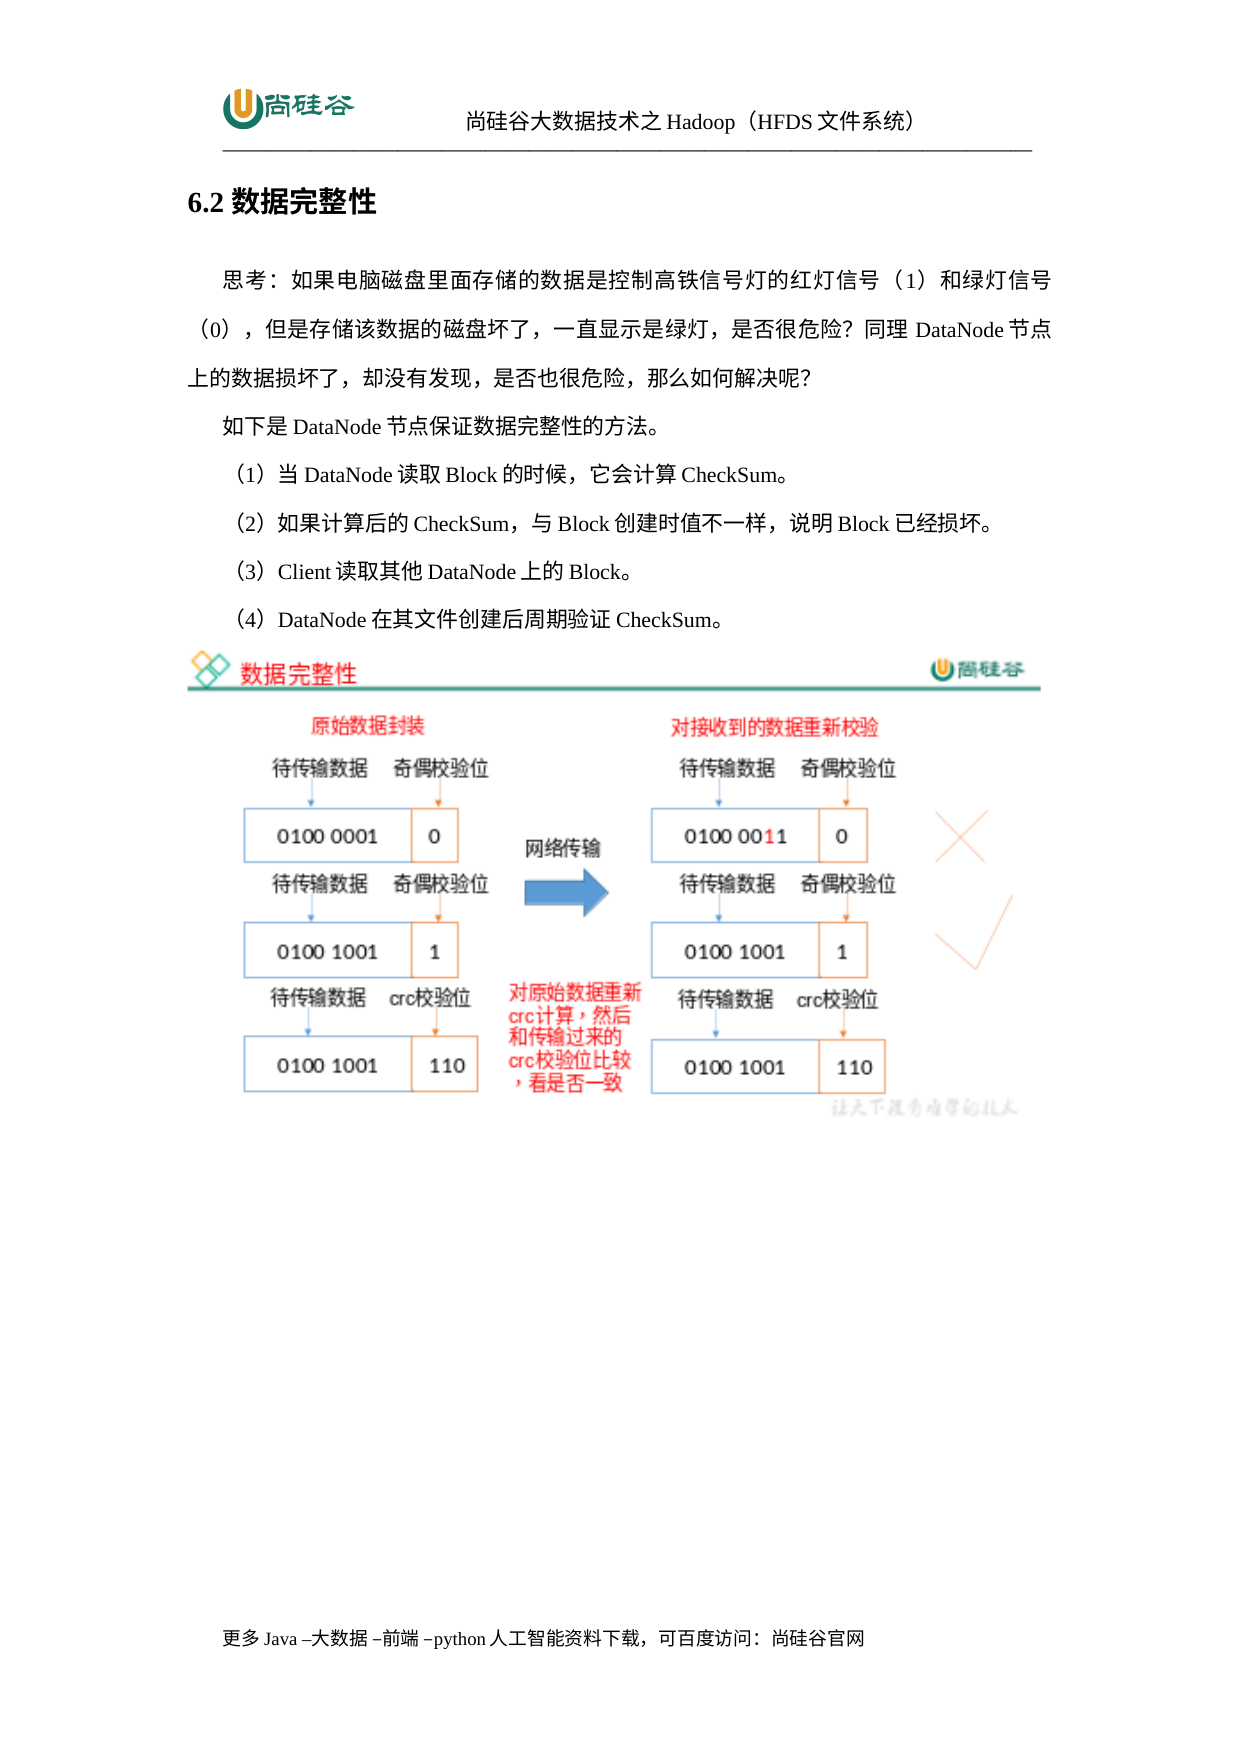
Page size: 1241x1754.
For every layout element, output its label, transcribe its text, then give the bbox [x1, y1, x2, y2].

subtitle 6.2 数据完整性 [187, 167, 1053, 232]
text 思考：如果电脑磁盘里面存储的数据是控制高铁信号灯的红灯信号（1）和绿灯信号（0），但是存储该数据的磁盘坏了，一直显示是绿灯，是否很危险？同理DataNode节点上的数据损坏了，却没有发现，是否也很危险，那么如何解决呢？ [187, 263, 1053, 393]
list （3）Client读取其他DataNode上的Block。 [223, 554, 1053, 586]
text 如下是DataNode节点保证数据完整性的方法。 [187, 409, 1053, 441]
picture [222, 88, 356, 130]
list （1）当DataNode读取Block的时候，它会计算CheckSum。 [223, 457, 1053, 489]
list （2）如果计算后的CheckSum，与Block创建时值不一样，说明Block已经损坏。 [223, 505, 1053, 538]
list （4）DataNode在其文件创建后周期验证CheckSum。 [187, 602, 1053, 634]
